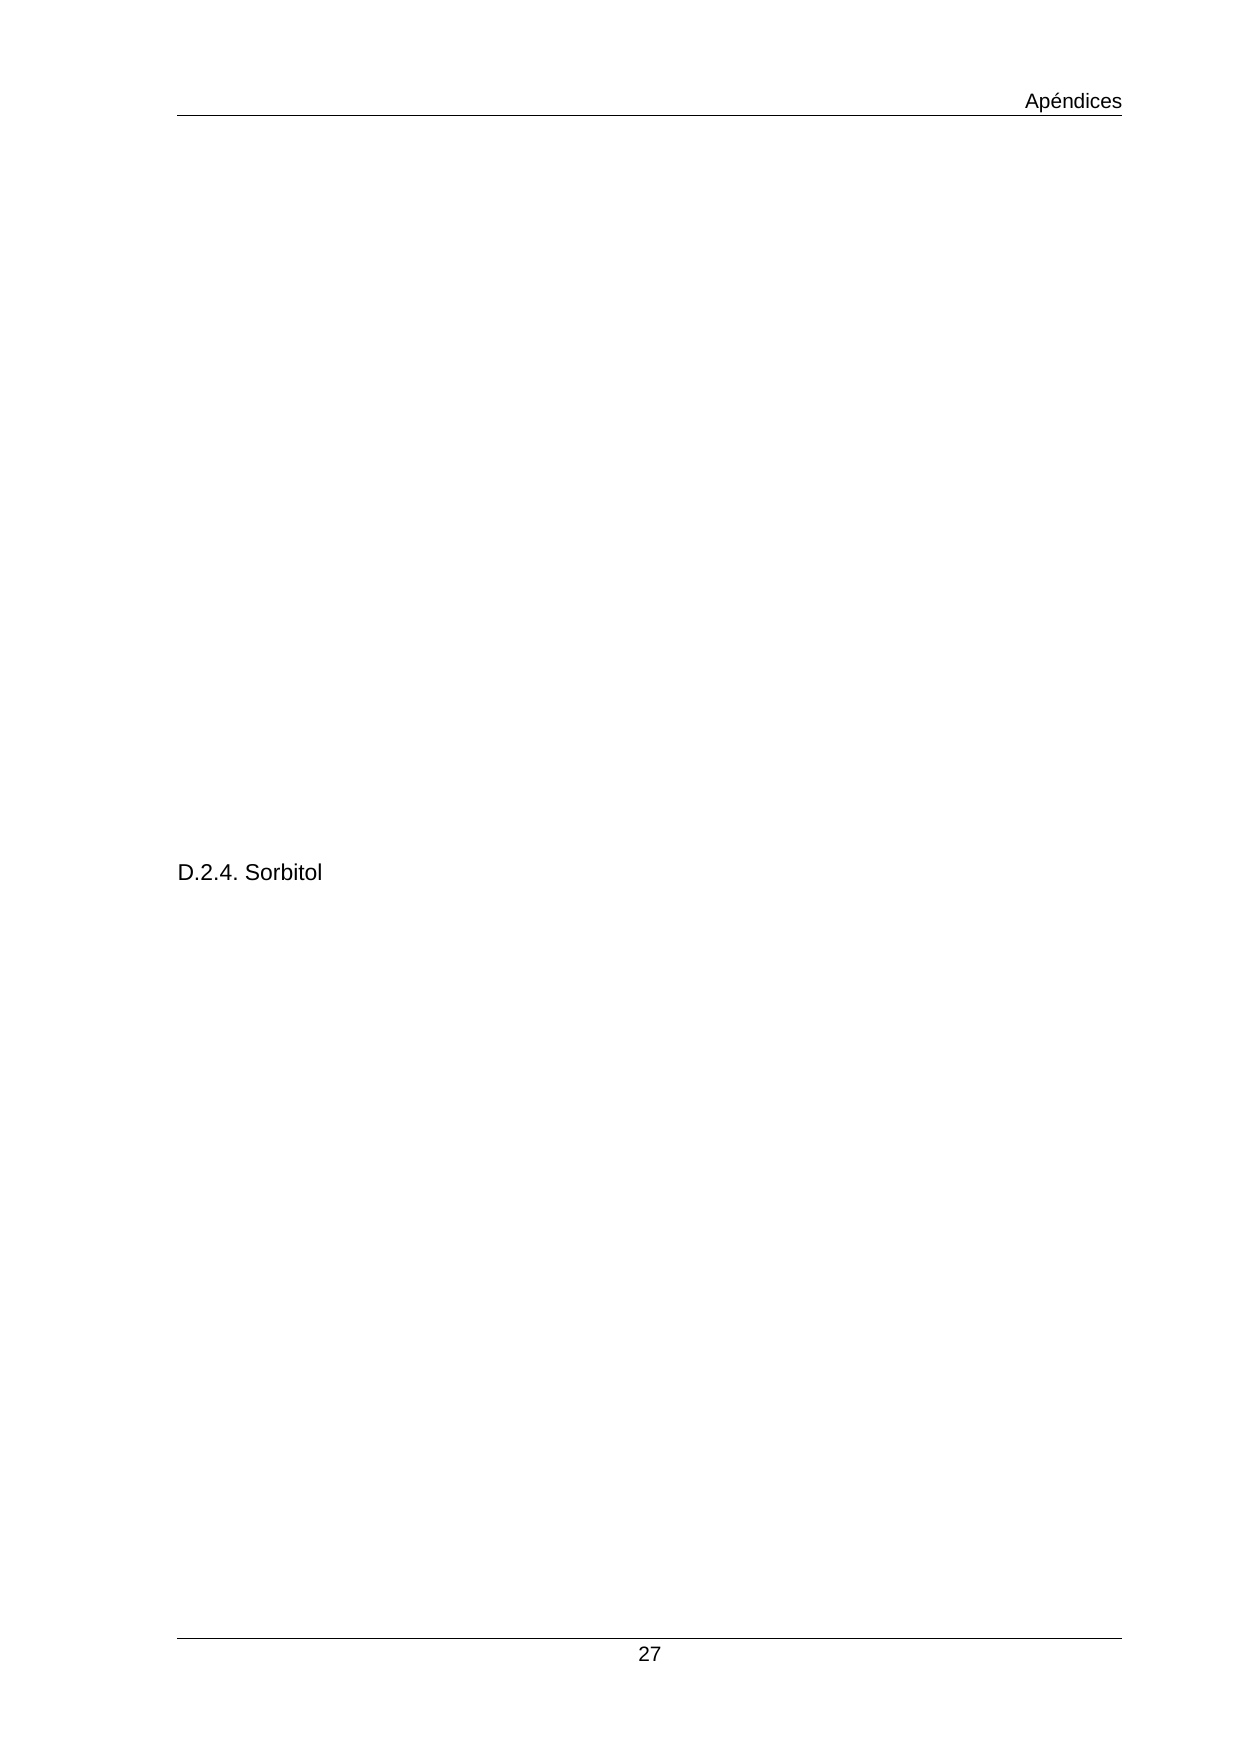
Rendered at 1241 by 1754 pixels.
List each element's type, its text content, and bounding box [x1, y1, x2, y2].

text D.2.4. Sorbitol [177, 859, 1122, 886]
